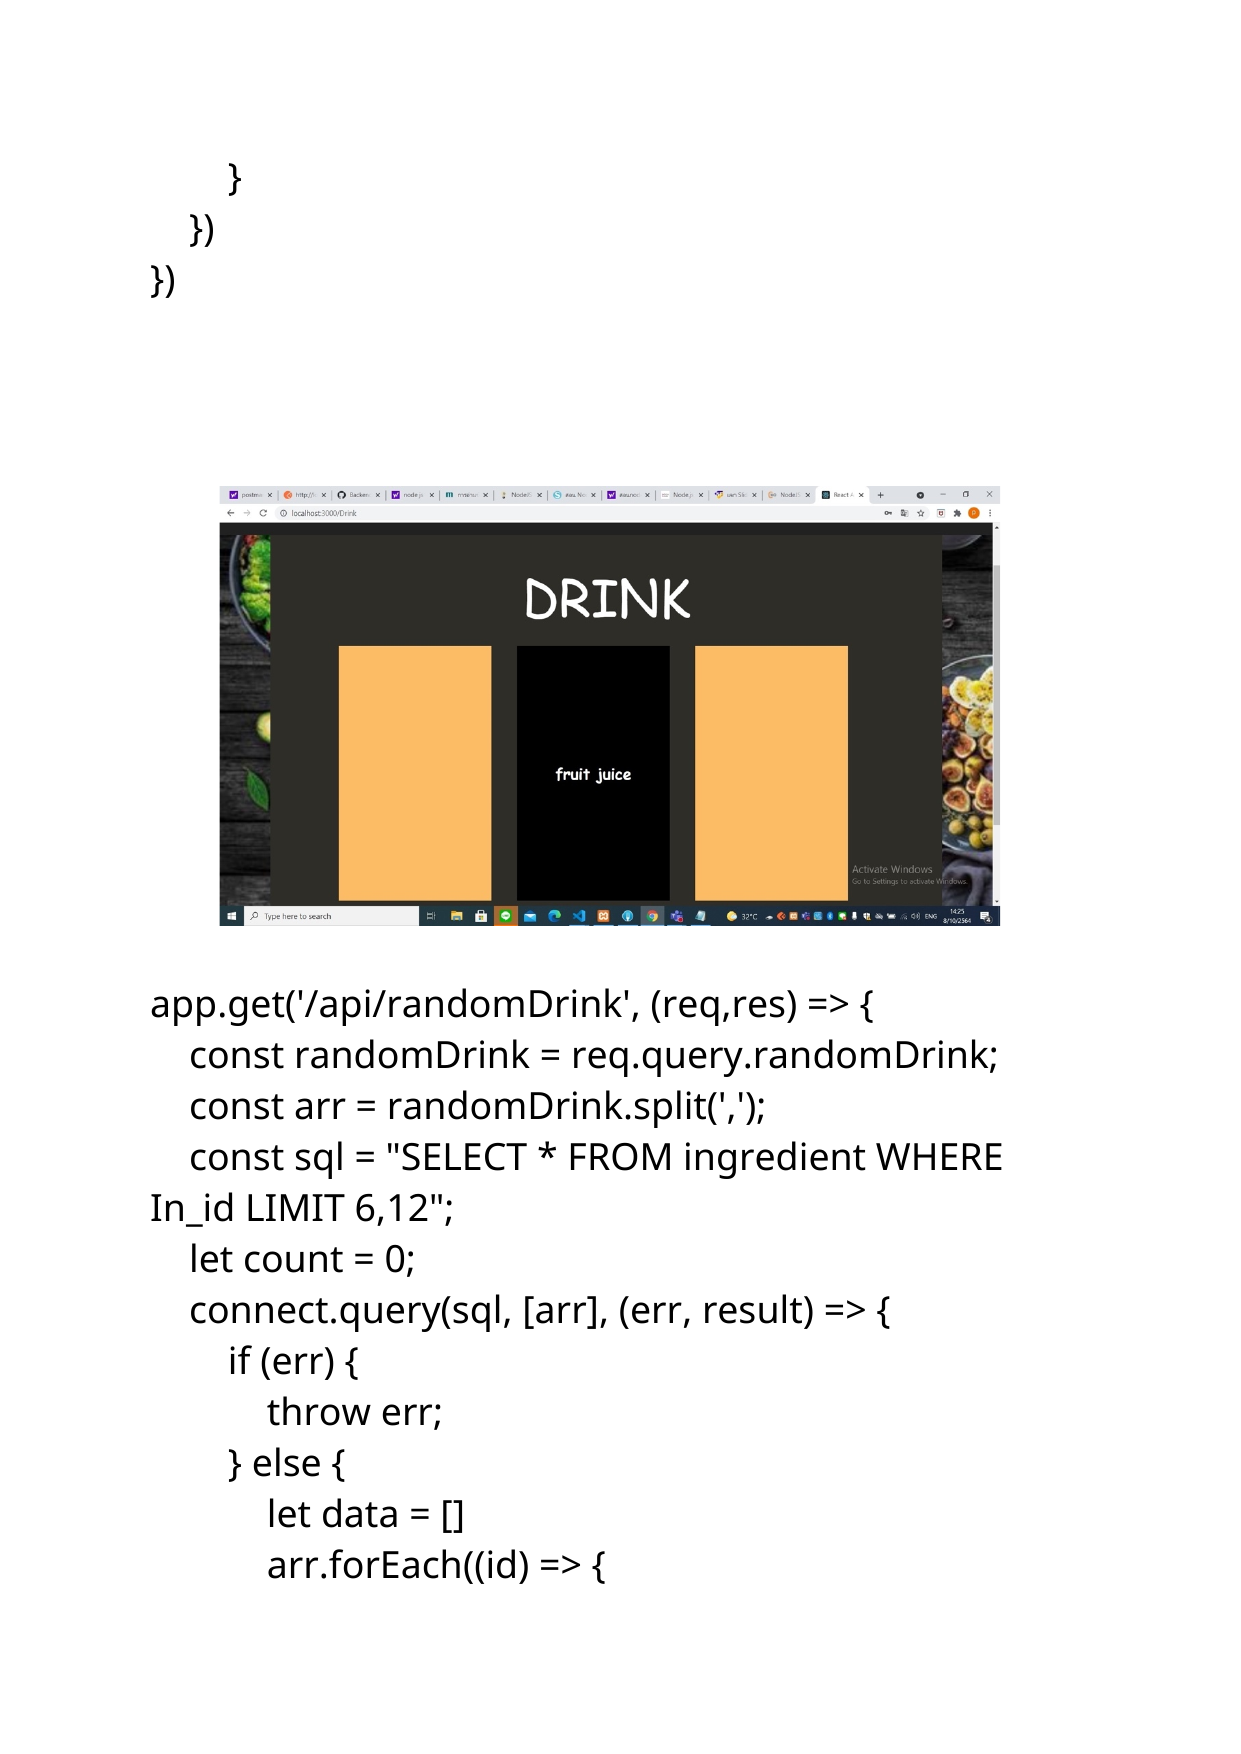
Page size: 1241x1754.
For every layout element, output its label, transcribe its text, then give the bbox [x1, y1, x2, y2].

text const randomDrink = req.query.randomDrink; [150, 1028, 1090, 1079]
text } [150, 150, 1090, 201]
text const sql = "SELECT * FROM ingredient WHERE In_id LIMIT 6,12"; [150, 1130, 1090, 1232]
text throw err; [150, 1385, 1090, 1436]
text app.get('/api/randomDrink', (req,res) => { [150, 977, 1090, 1028]
picture [219, 486, 1001, 926]
text } else { [150, 1436, 1090, 1487]
text let count = 0; [150, 1232, 1090, 1283]
text if (err) { [150, 1334, 1090, 1385]
text connect.query(sql, [arr], (err, result) => { [150, 1283, 1090, 1334]
text arr.forEach((id) => { [150, 1538, 1090, 1589]
text let data = [] [150, 1487, 1090, 1538]
text const arr = randomDrink.split(','); [150, 1079, 1090, 1130]
text }) [150, 201, 1090, 252]
text }) [150, 252, 1090, 303]
